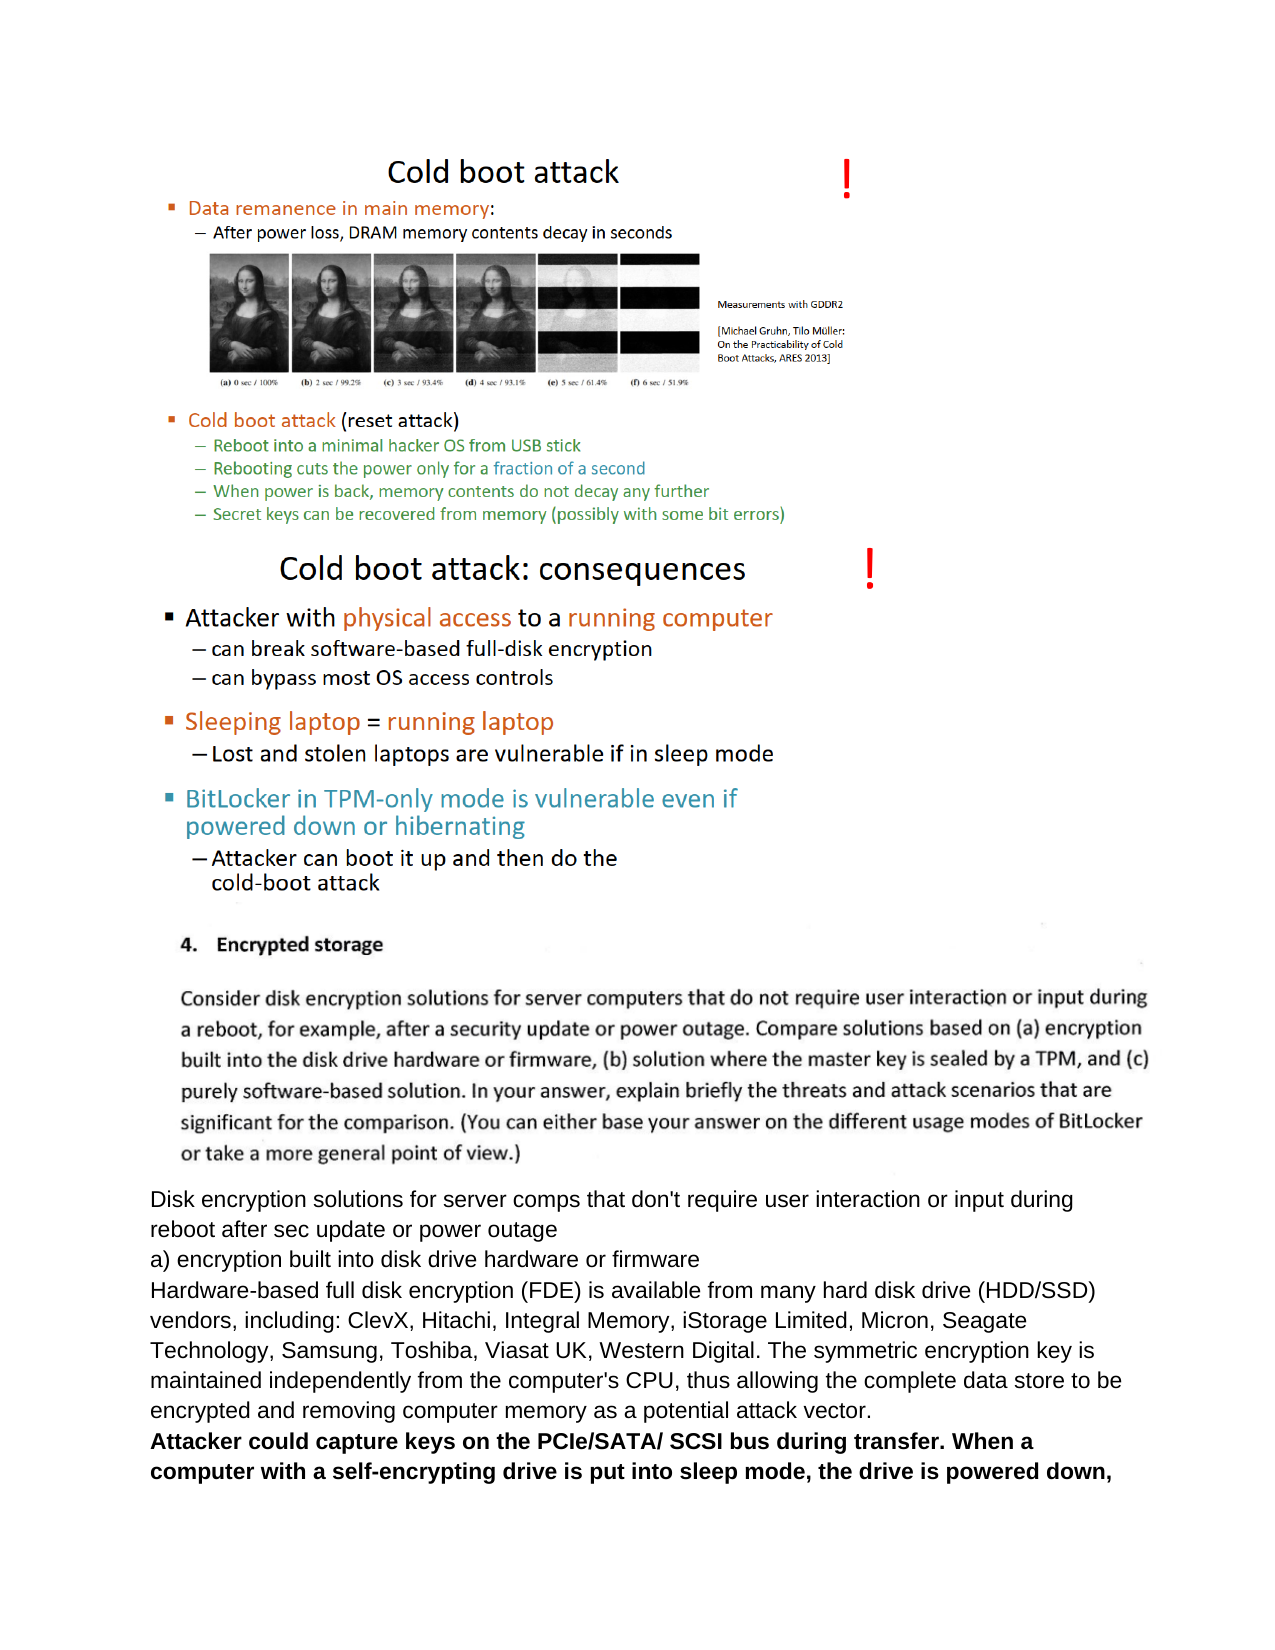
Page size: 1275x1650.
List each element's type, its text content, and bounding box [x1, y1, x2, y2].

picture [150, 150, 868, 532]
text a) encryption built into disk drive hardware or firmware [150, 1246, 1125, 1273]
text Disk encryption solutions for server comps that don't require user interaction or input during reboot after sec update or power outage [150, 1186, 1125, 1242]
picture [150, 535, 887, 899]
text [150, 1428, 1125, 1484]
text Hardware-based full disk encryption (FDE) is available from many hard disk drive (HDD/SSD) vendors, including: ClevX, Hitachi, Integral Memory, iStorage Limited, Micron, Seagate Technology, Samsung, Toshiba, Viasat UK, Western Digital. The symmetric encryption key is maintained independently from the computer's CPU, thus allowing the complete data store to be encrypted and removing computer memory as a potential attack vector. [150, 1277, 1125, 1424]
picture [150, 902, 1181, 1183]
